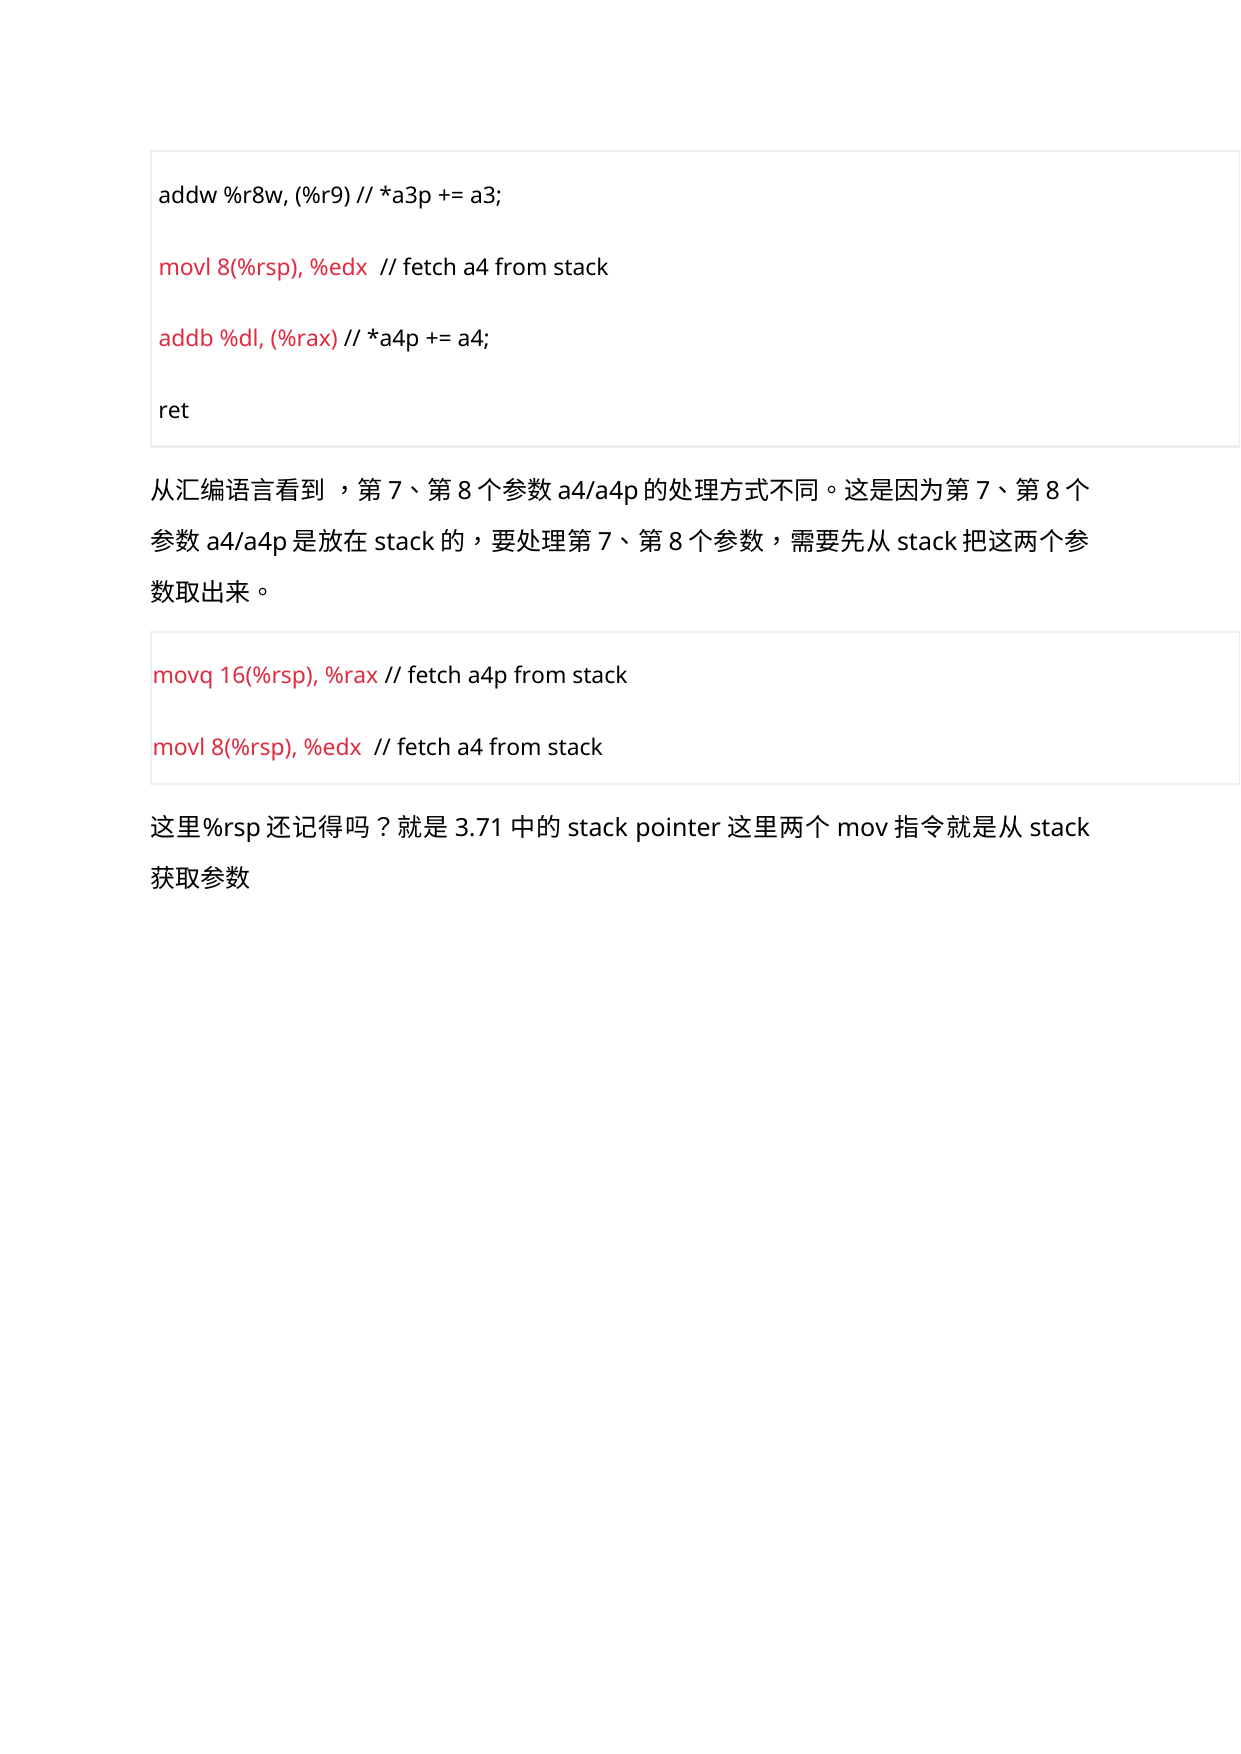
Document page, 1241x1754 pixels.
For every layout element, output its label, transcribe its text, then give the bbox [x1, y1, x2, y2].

text 从汇编语言看到 ，第7、第8个参数a4/a4p的处理方式不同。这是因为第7、第8个参数a4/a4p是放在stack的，要处理第7、第8个参数，需要先从stack把这两个参数取出来。 [150, 472, 1090, 609]
table_header movq 16(%rsp), %rax // fetch a4p from stack movl 8(%rsp), %edx // fetch a4 from stack [152, 633, 1239, 782]
text 这里%rsp还记得吗？就是3.71中的stack pointer这里两个mov指令就是从stack获取参数 [150, 809, 1090, 895]
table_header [152, 152, 1239, 445]
